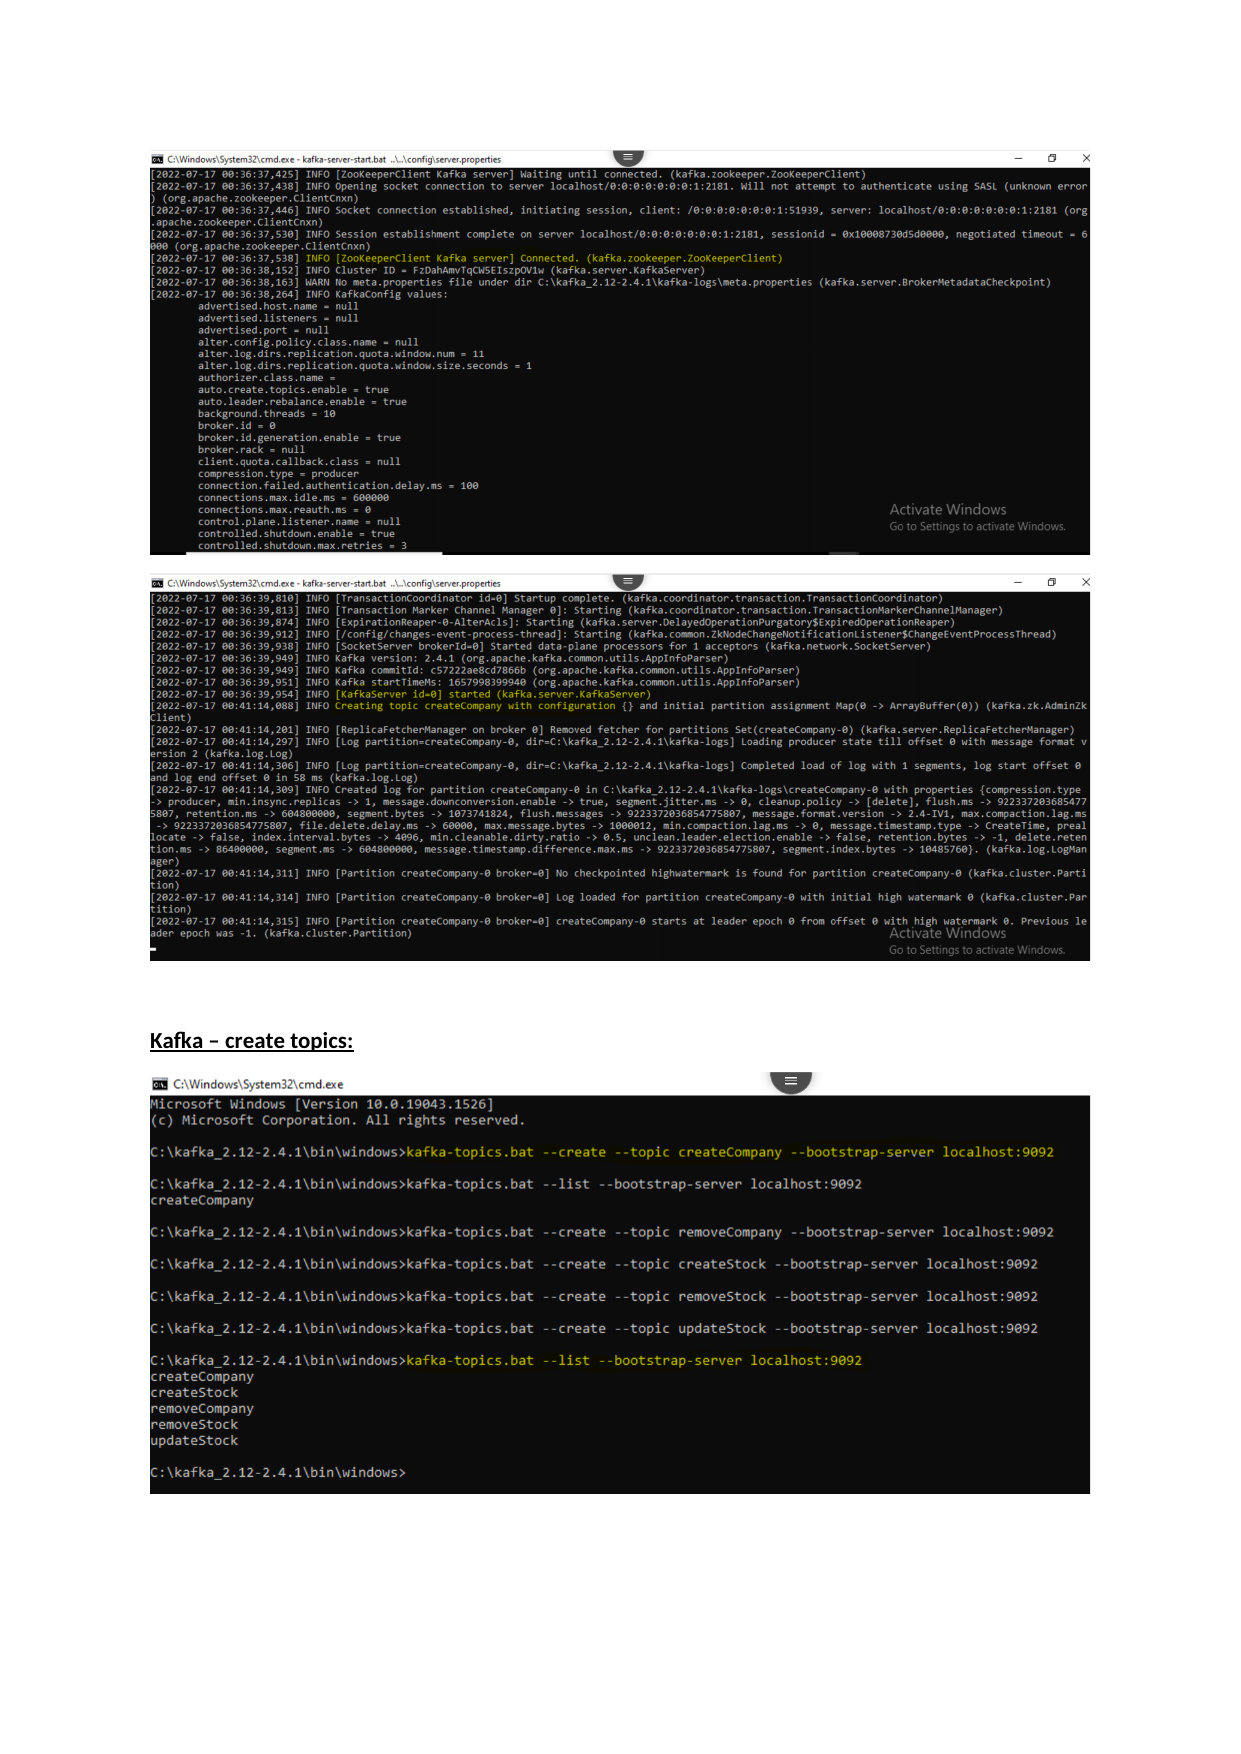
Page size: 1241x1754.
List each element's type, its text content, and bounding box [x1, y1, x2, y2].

picture [150, 1072, 1091, 1494]
text Kafka – create topics: [150, 1026, 1090, 1054]
picture [150, 150, 1091, 555]
picture [150, 573, 1091, 961]
